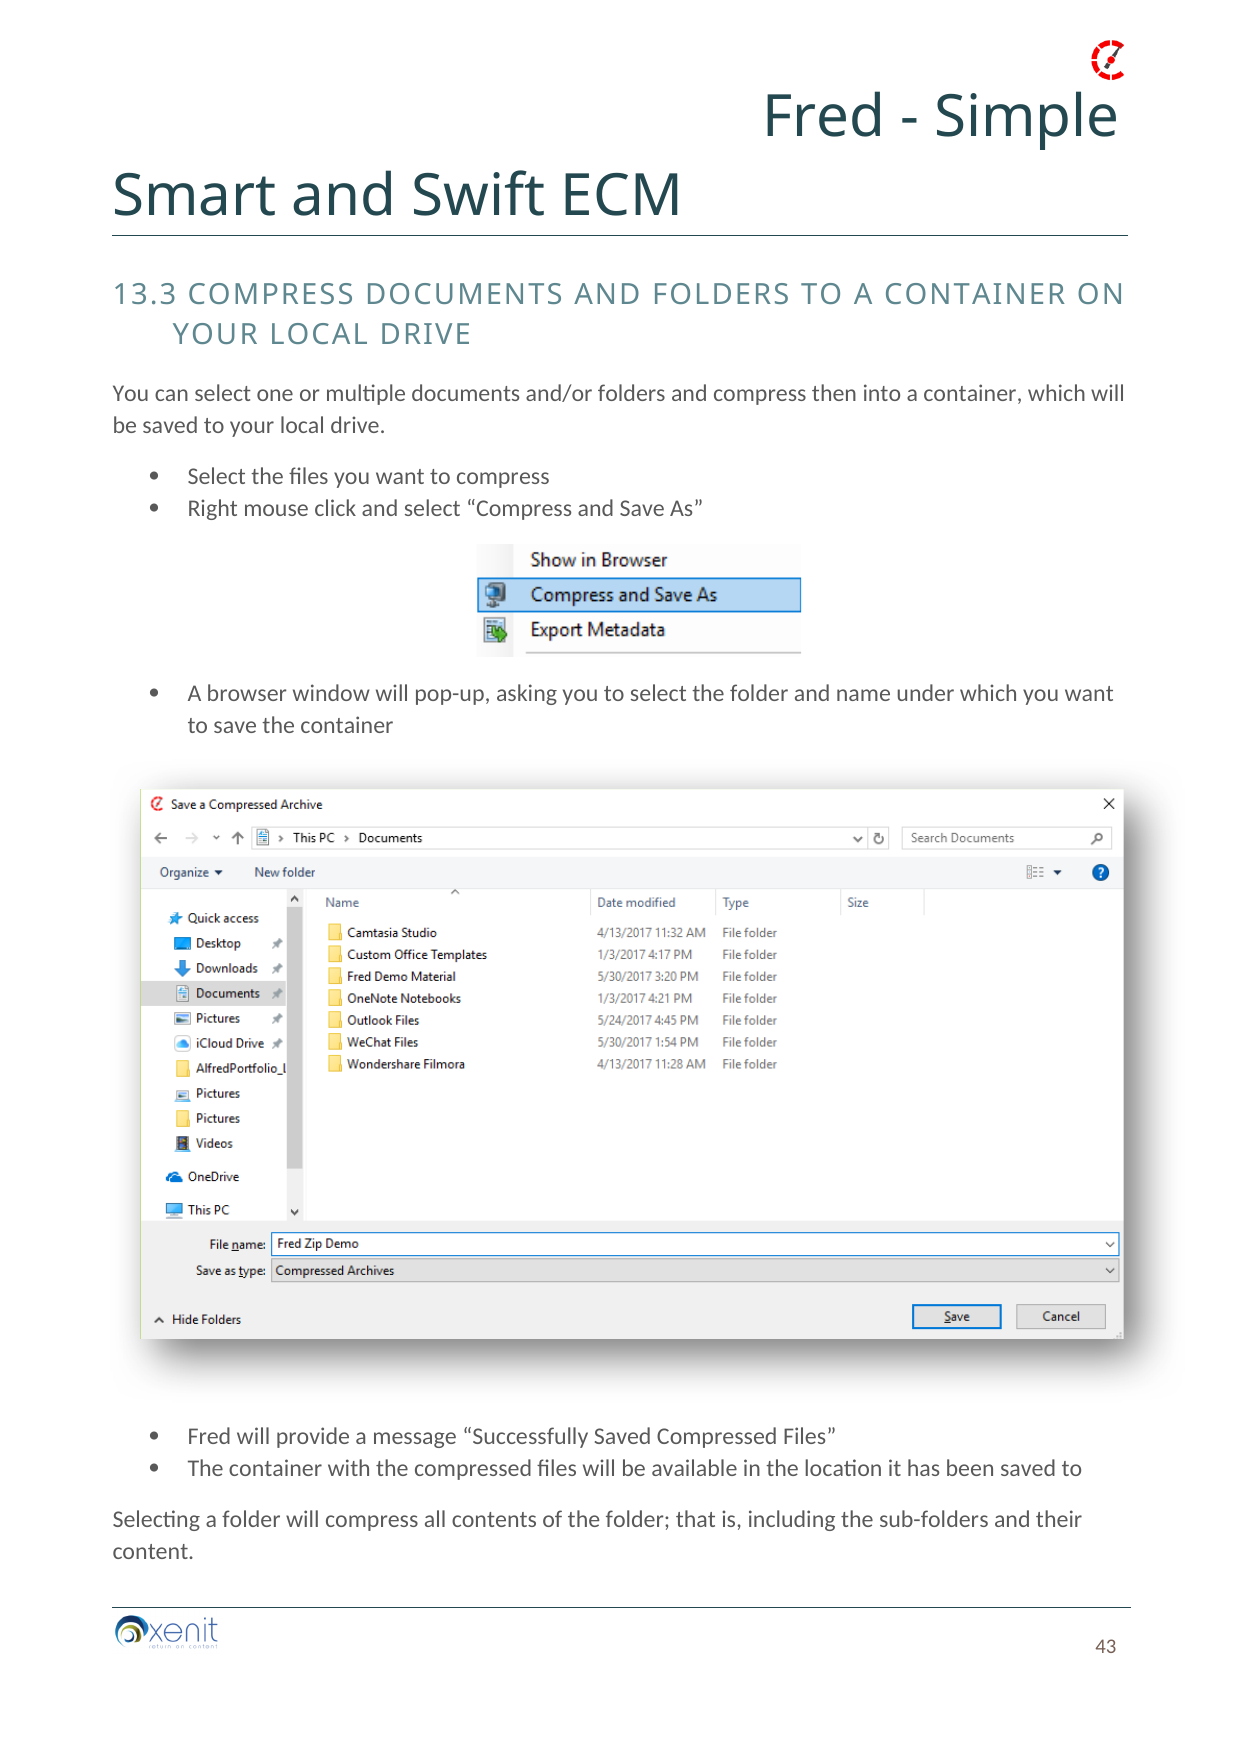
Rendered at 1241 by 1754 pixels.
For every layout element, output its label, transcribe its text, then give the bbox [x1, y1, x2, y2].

list Select the files you want to compress [150, 461, 1128, 490]
list The container with the compressed files will be available in the location it has been saved to [150, 1453, 1128, 1482]
list Fred will provide a message “Successfully Saved Compressed Files” [150, 1421, 1128, 1450]
list A browser window will pop-up, asking you to select the folder and name under which you want to save the container [150, 678, 1128, 740]
text You can select one or multiple documents and/or folders and compress then into a container, which will be saved to your local drive. [112, 378, 1128, 439]
text Selecting a folder will compress all contents of the folder; that is, including the sub-folders and their content. [112, 1504, 1128, 1565]
picture [112, 1610, 222, 1654]
picture [1087, 37, 1130, 83]
picture [476, 544, 802, 657]
picture [140, 789, 1124, 1339]
list Right mouse click and select “Compress and Save As” [150, 493, 1128, 522]
subtitle Compress documents and folders to a container on your local drive [112, 273, 1128, 353]
